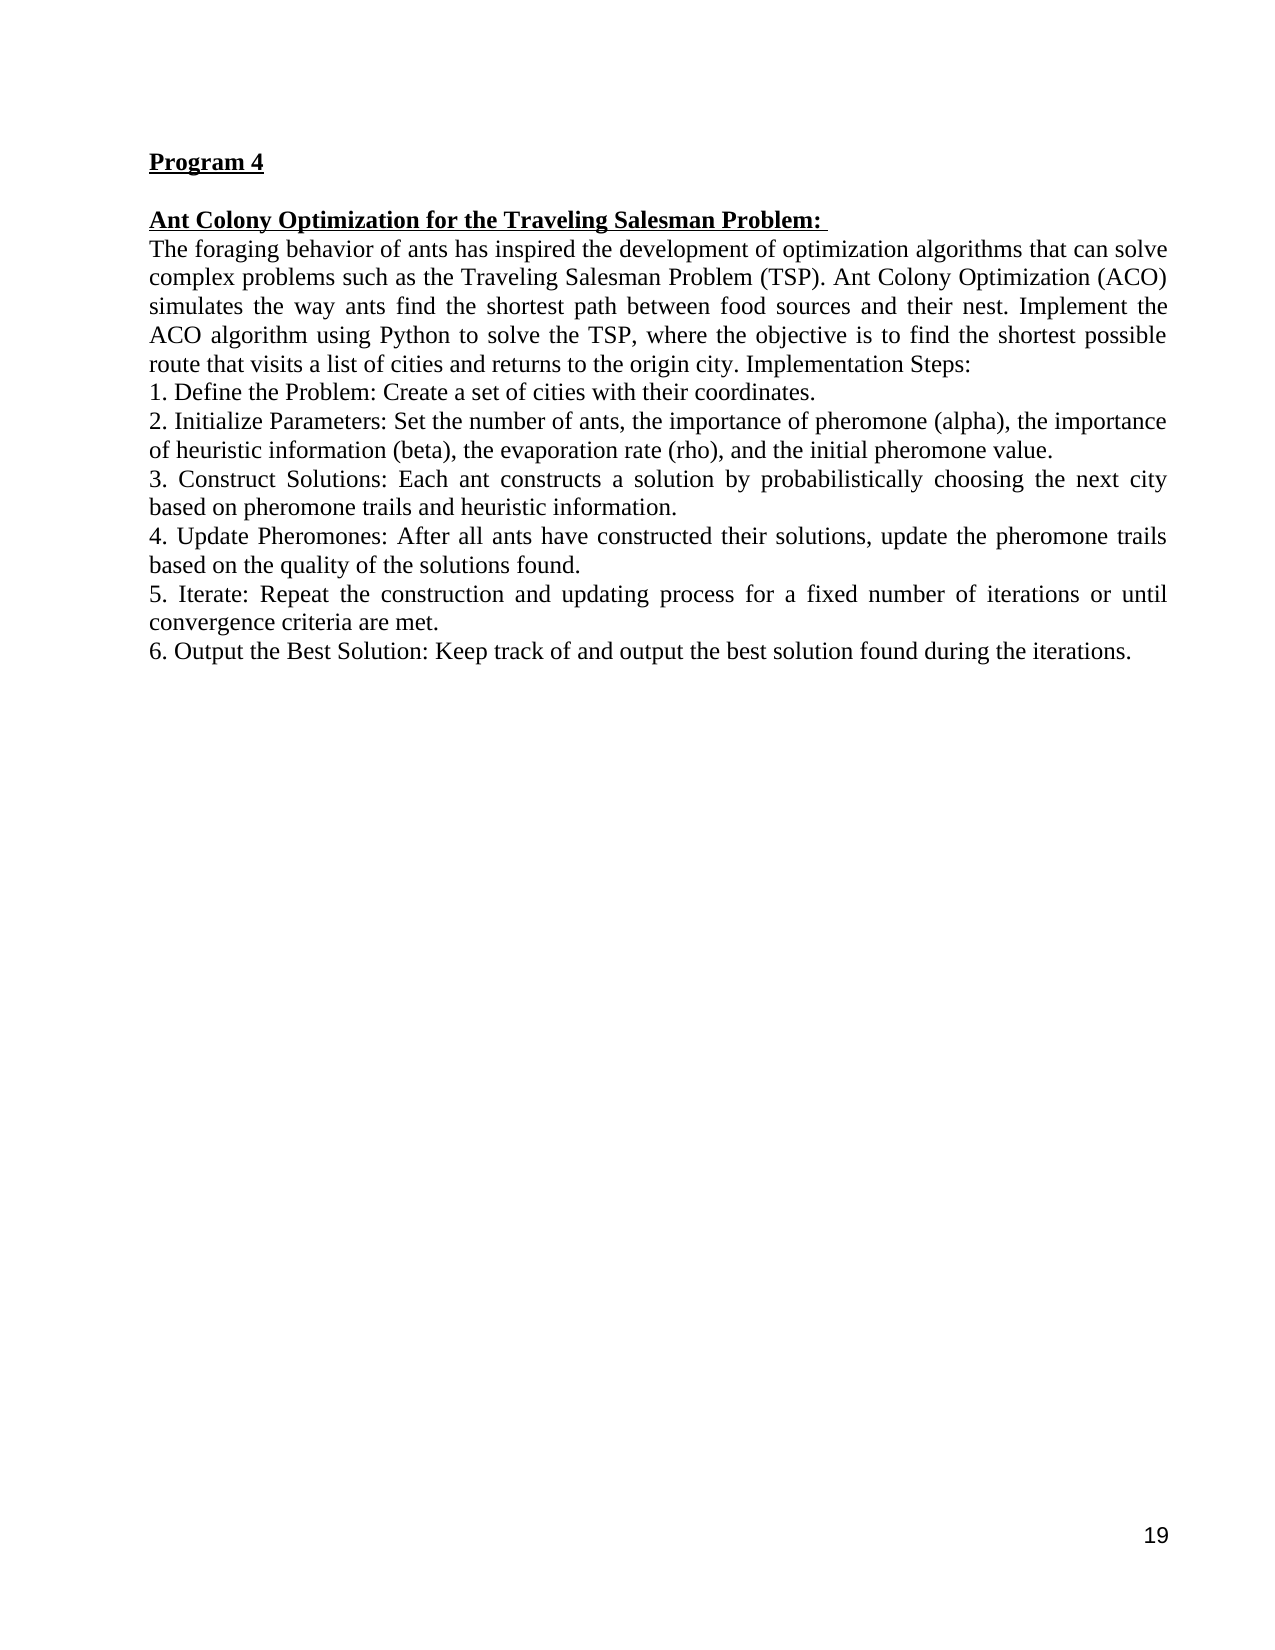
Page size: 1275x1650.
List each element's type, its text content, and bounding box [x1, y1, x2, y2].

text The foraging behavior of ants has inspired the development of optimization algorithms that can solve complex problems such as the Traveling Salesman Problem (TSP). Ant Colony Optimization (ACO) simulates the way ants find the shortest path between food sources and their nest. Implement the ACO algorithm using Python to solve the TSP, where the objective is to find the shortest possible route that visits a list of cities and returns to the origin city. Implementation Steps: [149, 234, 1169, 377]
text 3. Construct Solutions: Each ant constructs a solution by probabilistically choosing the next city based on pheromone trails and heuristic information. [149, 464, 1169, 521]
text 5. Iterate: Repeat the construction and updating process for a fixed number of iterations or until convergence criteria are met. [149, 579, 1169, 636]
text 2. Initialize Parameters: Set the number of ants, the importance of pheromone (alpha), the importance of heuristic information (beta), the evaporation rate (rho), and the initial pheromone value. [149, 406, 1169, 464]
text Program 4 [149, 147, 1169, 176]
text 6. Output the Best Solution: Keep track of and output the best solution found during the iterations. [149, 636, 1169, 665]
text 1. Define the Problem: Create a set of cities with their coordinates. [149, 377, 1169, 406]
text Ant Colony Optimization for the Traveling Salesman Problem: [149, 205, 1169, 234]
text 4. Update Pheromones: After all ants have constructed their solutions, update the pheromone trails based on the quality of the solutions found. [149, 521, 1169, 579]
